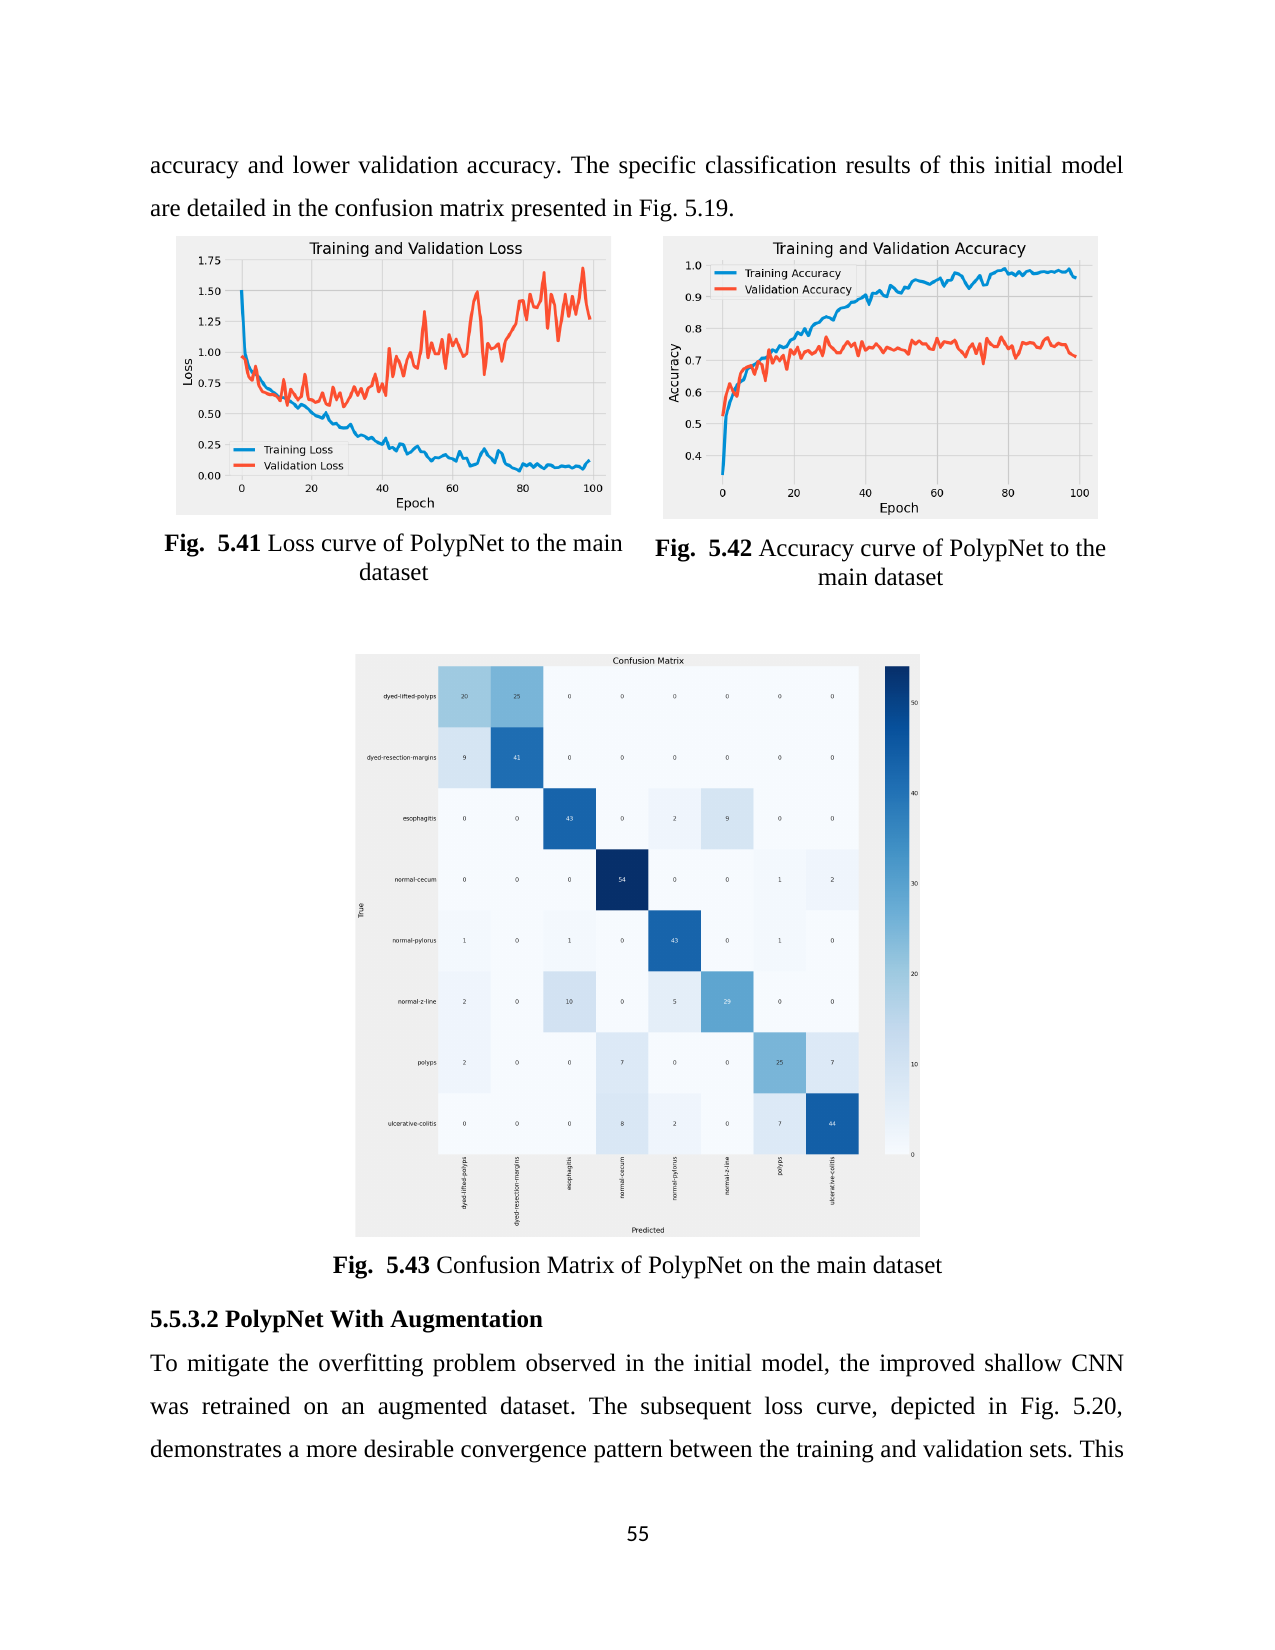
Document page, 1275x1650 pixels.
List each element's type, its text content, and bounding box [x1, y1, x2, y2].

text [150, 150, 1125, 222]
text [150, 1348, 1125, 1463]
subtitle 5.5.3.2 PolypNet With Augmentation [150, 1304, 1125, 1333]
